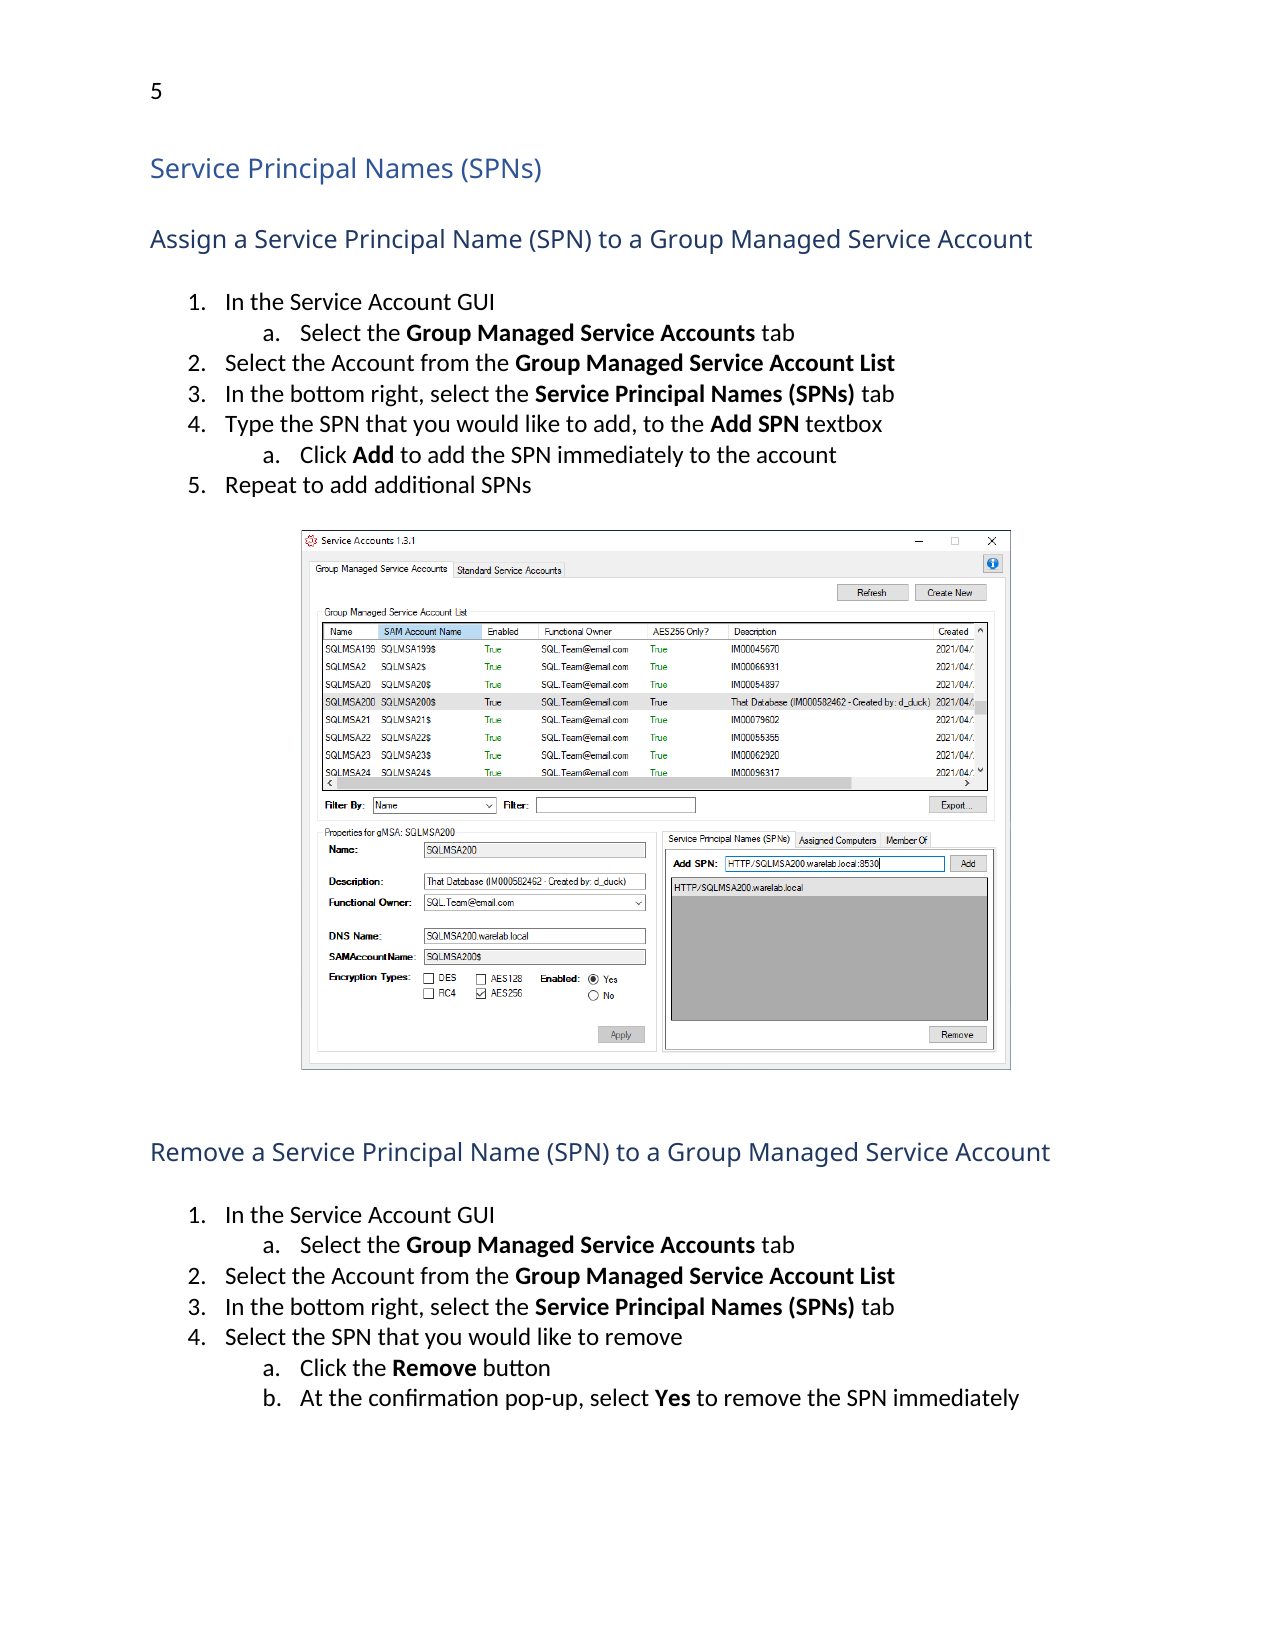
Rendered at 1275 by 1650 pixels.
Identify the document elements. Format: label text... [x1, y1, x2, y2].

picture [301, 530, 1011, 1070]
list Type the SPN that you would like to add, to the Add SPN textbox [187, 408, 1125, 439]
list Select the SPN that you would like to remove [187, 1321, 1125, 1352]
list In the Service Account GUI [187, 286, 1125, 317]
list Select the Account from the Group Managed Service Account List [187, 347, 1125, 378]
list Select the Group Managed Service Accounts tab [262, 1230, 1125, 1260]
subtitle Assign a Service Principal Name (SPN) to a Group Managed Service Account [150, 222, 1125, 256]
list In the bottom right, select the Service Principal Names (SPNs) tab [187, 378, 1125, 408]
list In the Service Account GUI [187, 1199, 1125, 1230]
list Select the Group Managed Service Accounts tab [262, 317, 1125, 347]
list At the confirmation pop-up, select Yes to remove the SPN immediately [262, 1382, 1125, 1413]
subtitle Remove a Service Principal Name (SPN) to a Group Managed Service Account [150, 1134, 1125, 1169]
list Click Add to add the SPN immediately to the account [262, 439, 1125, 469]
list Select the Account from the Group Managed Service Account List [187, 1260, 1125, 1291]
list Click the Remove button [262, 1352, 1125, 1382]
list In the bottom right, select the Service Principal Names (SPNs) tab [187, 1291, 1125, 1321]
list Repeat to add additional SPNs [187, 469, 1125, 500]
subtitle Service Principal Names (SPNs) [150, 150, 1125, 187]
